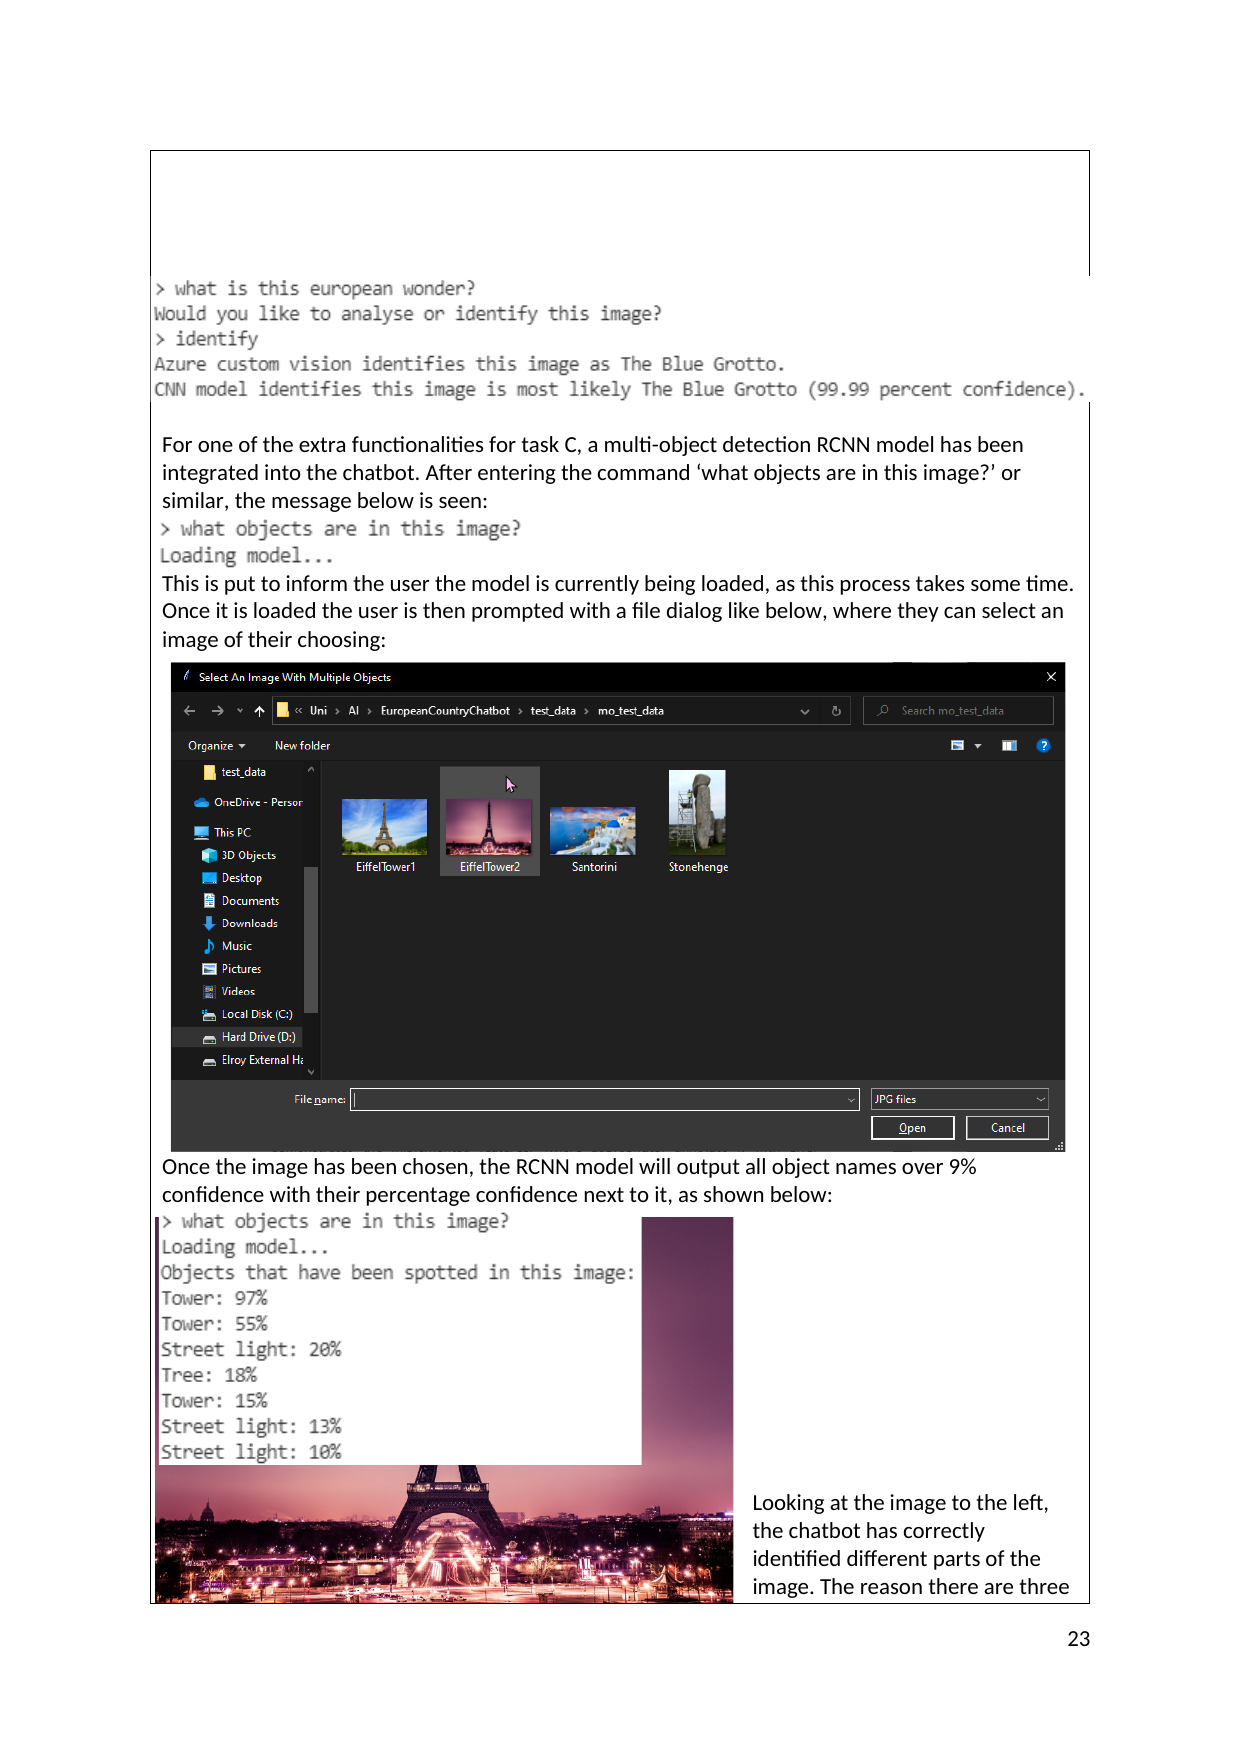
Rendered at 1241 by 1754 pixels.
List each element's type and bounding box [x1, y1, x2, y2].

picture [150, 276, 1091, 402]
table_header [151, 402, 1089, 1603]
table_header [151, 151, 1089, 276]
picture [156, 517, 529, 569]
picture [170, 662, 1066, 1152]
picture [155, 1210, 734, 1603]
